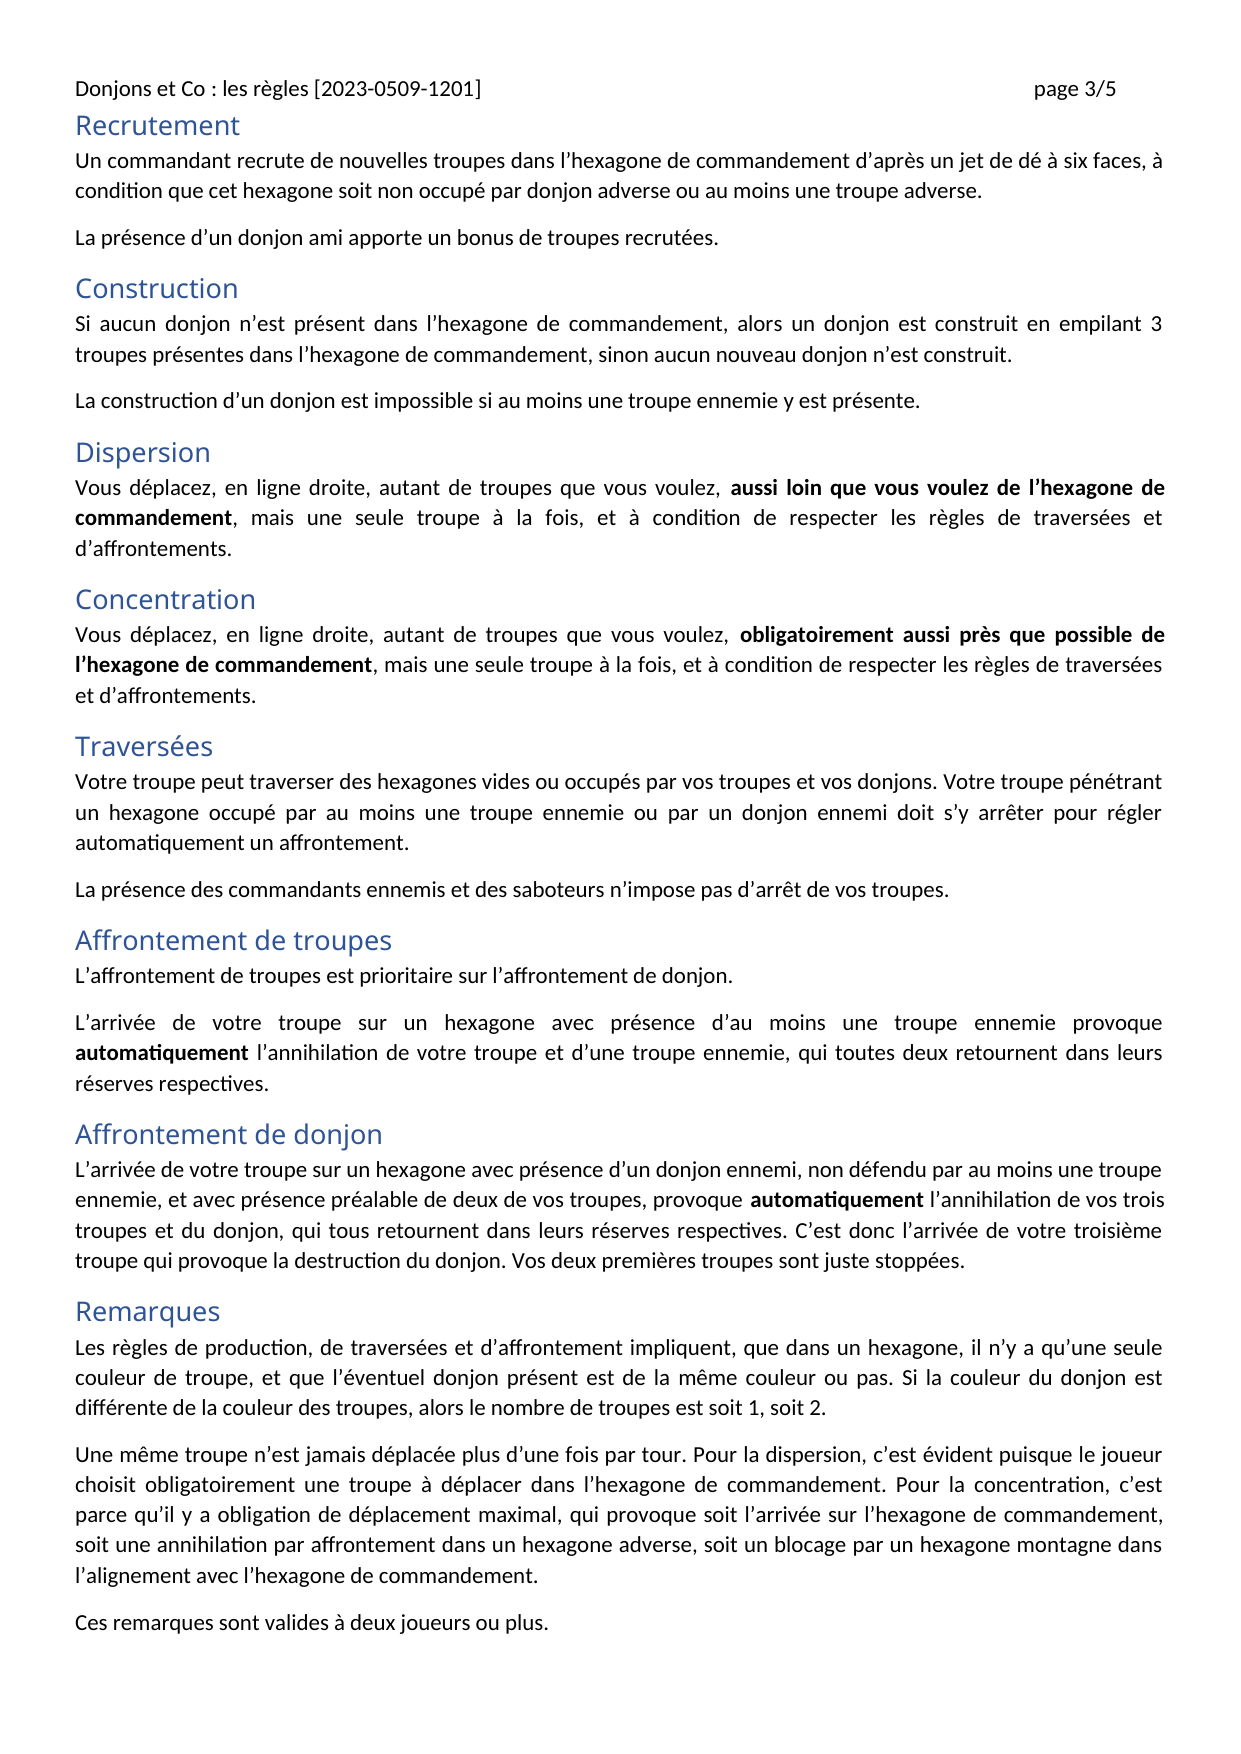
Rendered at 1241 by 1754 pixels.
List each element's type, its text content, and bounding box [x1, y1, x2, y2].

text L’arrivée de votre troupe sur un hexagone avec présence d’au moins une troupe ennemie provoque automatiquement l’annihilation de votre troupe et d’une troupe ennemie, qui toutes deux retournent dans leurs réserves respectives. [75, 1008, 1165, 1097]
text L’arrivée de votre troupe sur un hexagone avec présence d’un donjon ennemi, non défendu par au moins une troupe ennemie, et avec présence préalable de deux de vos troupes, provoque automatiquement l’annihilation de vos trois troupes et du donjon, qui tous retournent dans leurs réserves respectives. C’est donc l’arrivée de votre troisième troupe qui provoque la destruction du donjon. Vos deux premières troupes sont juste stoppées. [75, 1155, 1165, 1274]
text Un commandant recrute de nouvelles troupes dans l’hexagone de commandement d’après un jet de dé à six faces, à condition que cet hexagone soit non occupé par donjon adverse ou au moins une troupe adverse. [75, 146, 1165, 204]
text La construction d’un donjon est impossible si au moins une troupe ennemie y est présente. [75, 387, 1165, 414]
text La présence des commandants ennemis et des saboteurs n’impose pas d’arrêt de vos troupes. [75, 875, 1165, 903]
text Les règles de production, de traversées et d’affrontement impliquent, que dans un hexagone, il n’y a qu’une seule couleur de troupe, et que l’éventuel donjon présent est de la même couleur ou pas. Si la couleur du donjon est différente de la couleur des troupes, alors le nombre de troupes est soit 1, soit 2. [75, 1333, 1165, 1421]
text Votre troupe peut traverser des hexagones vides ou occupés par vos troupes et vos donjons. Votre troupe pénétrant un hexagone occupé par au moins une troupe ennemie ou par un donjon ennemi doit s’y arrêter pour régler automatiquement un affrontement. [75, 767, 1165, 856]
subtitle Concentration [75, 581, 1165, 617]
subtitle Affrontement de donjon [75, 1116, 1165, 1152]
subtitle Dispersion [75, 433, 1165, 470]
text Si aucun donjon n’est présent dans l’hexagone de commandement, alors un donjon est construit en empilant 3 troupes présentes dans l’hexagone de commandement, sinon aucun nouveau donjon n’est construit. [75, 309, 1165, 368]
subtitle Construction [75, 270, 1165, 307]
text Vous déplacez, en ligne droite, autant de troupes que vous voulez, obligatoirement aussi près que possible de l’hexagone de commandement, mais une seule troupe à la fois, et à condition de respecter les règles de traversées et d’affrontements. [75, 620, 1165, 709]
text Ces remarques sont valides à deux joueurs ou plus. [75, 1608, 1165, 1636]
subtitle Recrutement [75, 106, 1165, 143]
subtitle Traversées [75, 728, 1165, 764]
subtitle Remarques [75, 1293, 1165, 1330]
text Vous déplacez, en ligne droite, autant de troupes que vous voulez, aussi loin que vous voulez de l’hexagone de commandement, mais une seule troupe à la fois, et à condition de respecter les règles de traversées et d’affrontements. [75, 473, 1165, 562]
text L’affrontement de troupes est prioritaire sur l’affrontement de donjon. [75, 961, 1165, 989]
text Une même troupe n’est jamais déplacée plus d’une fois par tour. Pour la dispersion, c’est évident puisque le joueur choisit obligatoirement une troupe à déplacer dans l’hexagone de commandement. Pour la concentration, c’est parce qu’il y a obligation de déplacement maximal, qui provoque soit l’arrivée sur l’hexagone de commandement, soit une annihilation par affrontement dans un hexagone adverse, soit un blocage par un hexagone montagne dans l’alignement avec l’hexagone de commandement. [75, 1440, 1165, 1589]
text La présence d’un donjon ami apporte un bonus de troupes recrutées. [75, 223, 1165, 251]
subtitle Affrontement de troupes [75, 922, 1165, 958]
